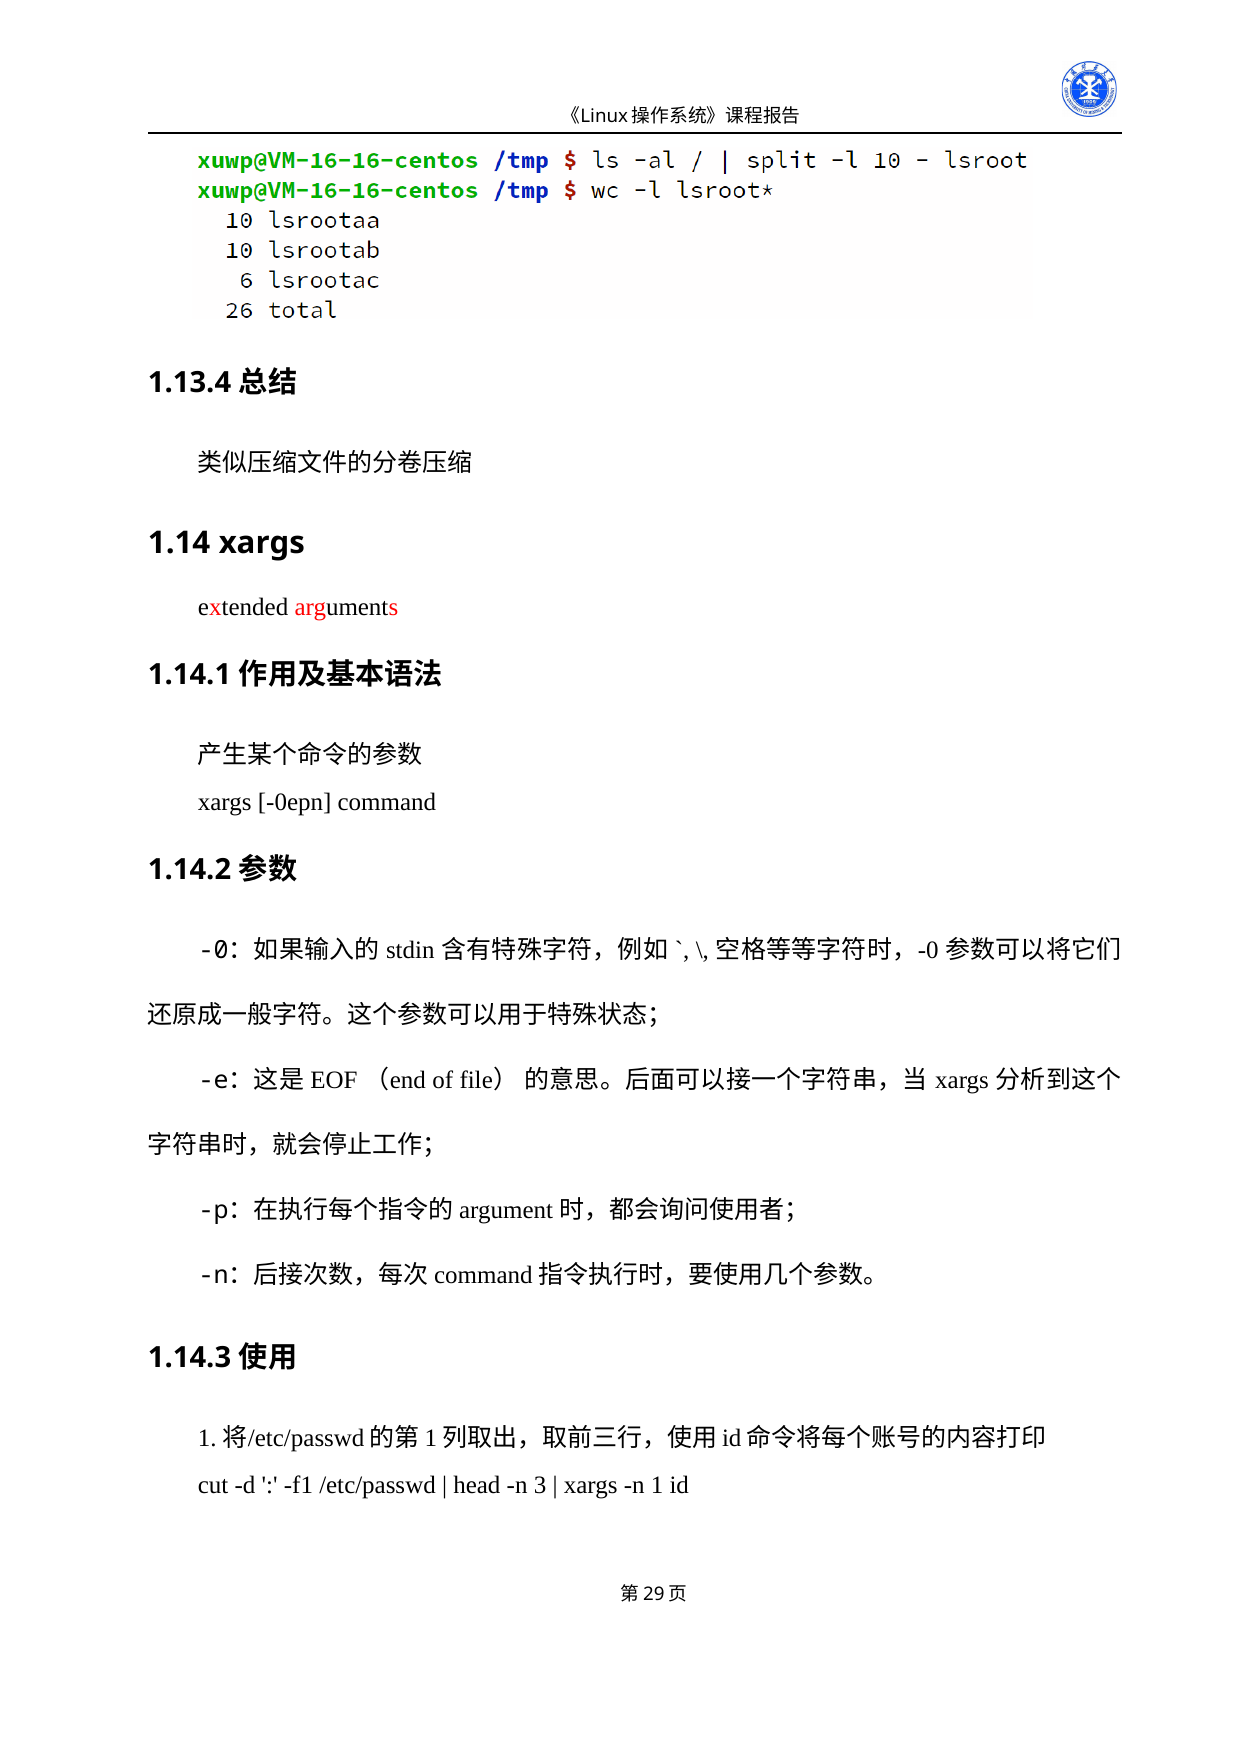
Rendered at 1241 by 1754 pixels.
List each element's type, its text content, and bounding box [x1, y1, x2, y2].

text -n：后接次数，每次 command 指令执行时，要使用几个参数。 [148, 1241, 1122, 1306]
subtitle 总结 [148, 347, 1122, 412]
text 1. 将/etc/passwd的第1列取出，取前三行，使用id命令将每个账号的内容打印 [148, 1403, 1122, 1468]
subtitle xargs [148, 509, 1122, 574]
picture [192, 147, 1033, 319]
text xargs [-0epn] command [148, 786, 1122, 818]
text 类似压缩文件的分卷压缩 [148, 428, 1122, 493]
text -e：这是 EOF （end of file） 的意思。后面可以接一个字符串，当 xargs 分析到这个字符串时，就会停止工作； [148, 1046, 1122, 1176]
subtitle 作用及基本语法 [148, 639, 1122, 704]
picture [1061, 61, 1117, 117]
text -0：如果输入的 stdin 含有特殊字符，例如 `, \, 空格等等字符时，-0 参数可以将它们还原成一般字符。这个参数可以用于特殊状态； [148, 916, 1122, 1046]
text cut -d ':' -f1 /etc/passwd | head -n 3 | xargs -n 1 id [148, 1468, 1122, 1501]
subtitle 使用 [148, 1322, 1122, 1387]
text extended arguments [148, 591, 1122, 623]
text 产生某个命令的参数 [148, 721, 1122, 786]
text -p：在执行每个指令的 argument 时，都会询问使用者； [148, 1176, 1122, 1241]
subtitle 参数 [148, 834, 1122, 899]
